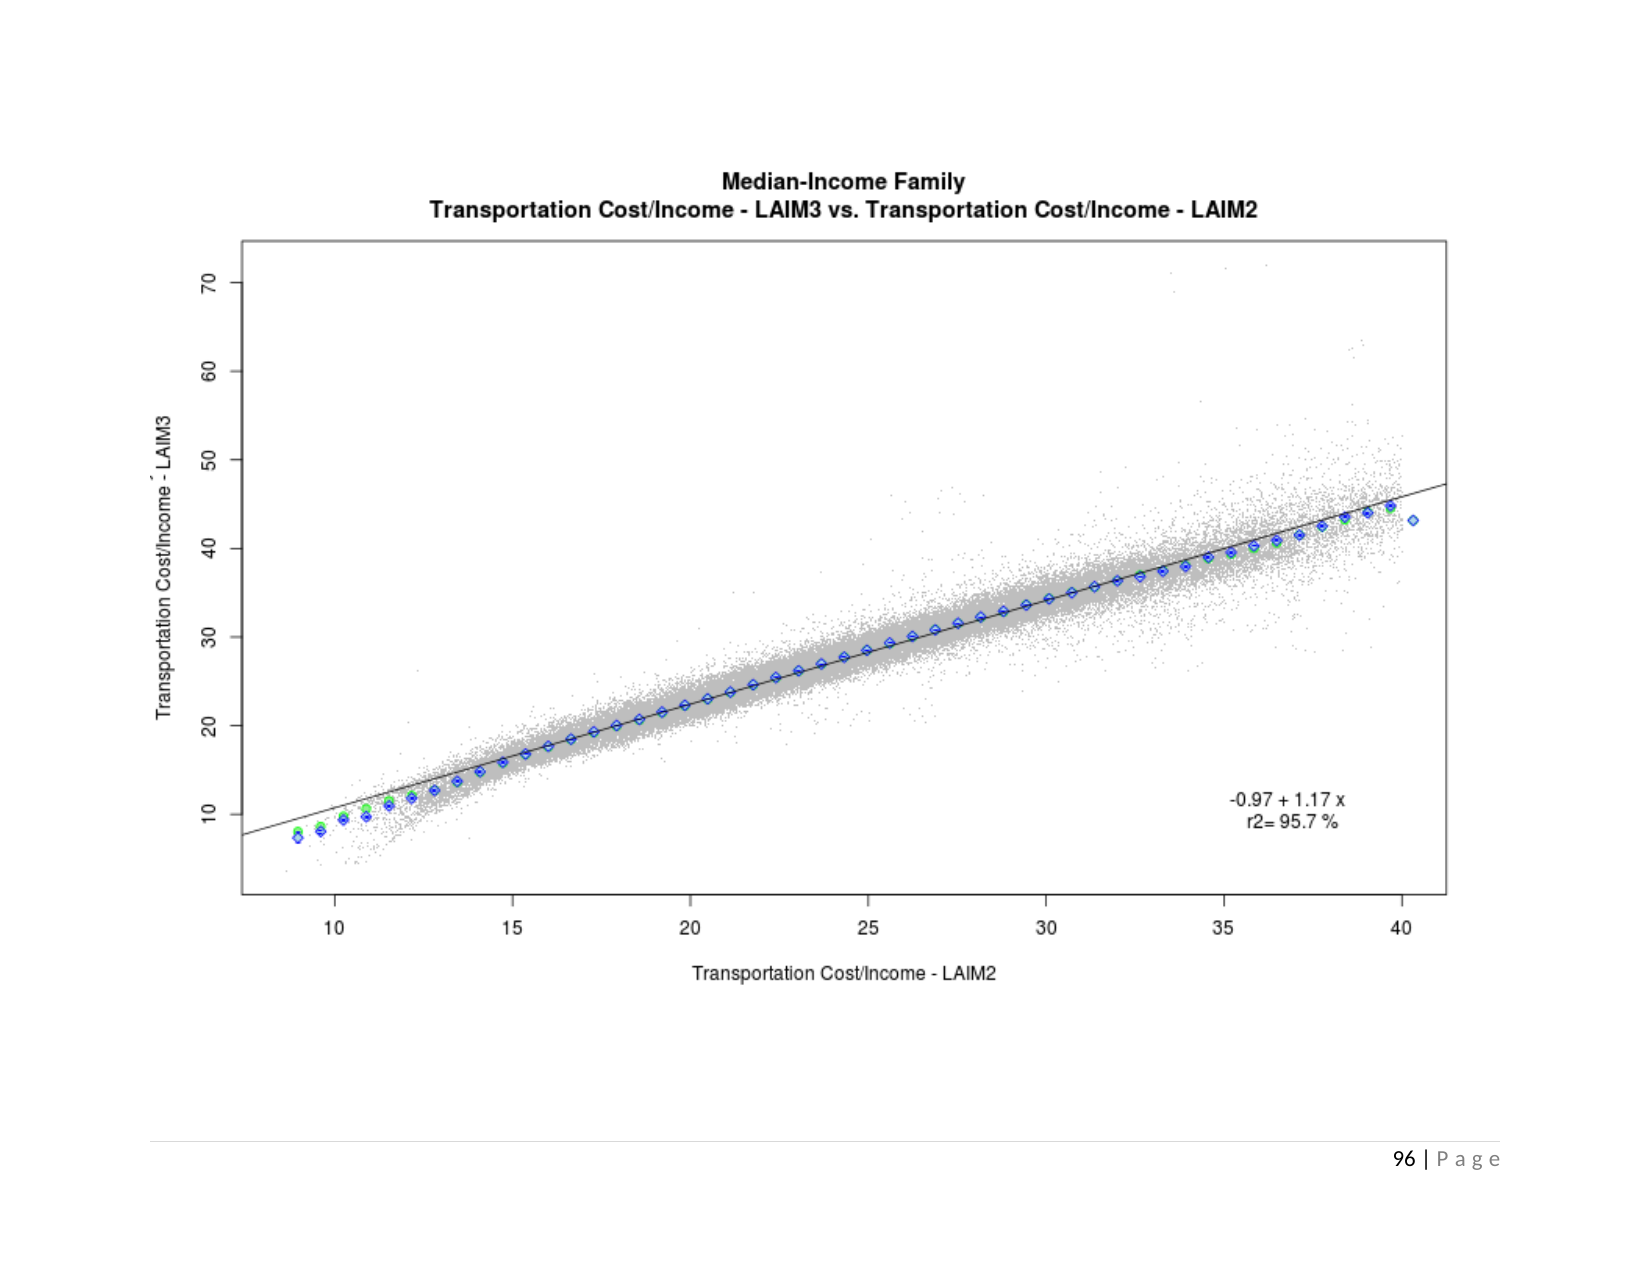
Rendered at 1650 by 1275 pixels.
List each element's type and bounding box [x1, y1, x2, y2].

picture [150, 150, 1494, 1010]
